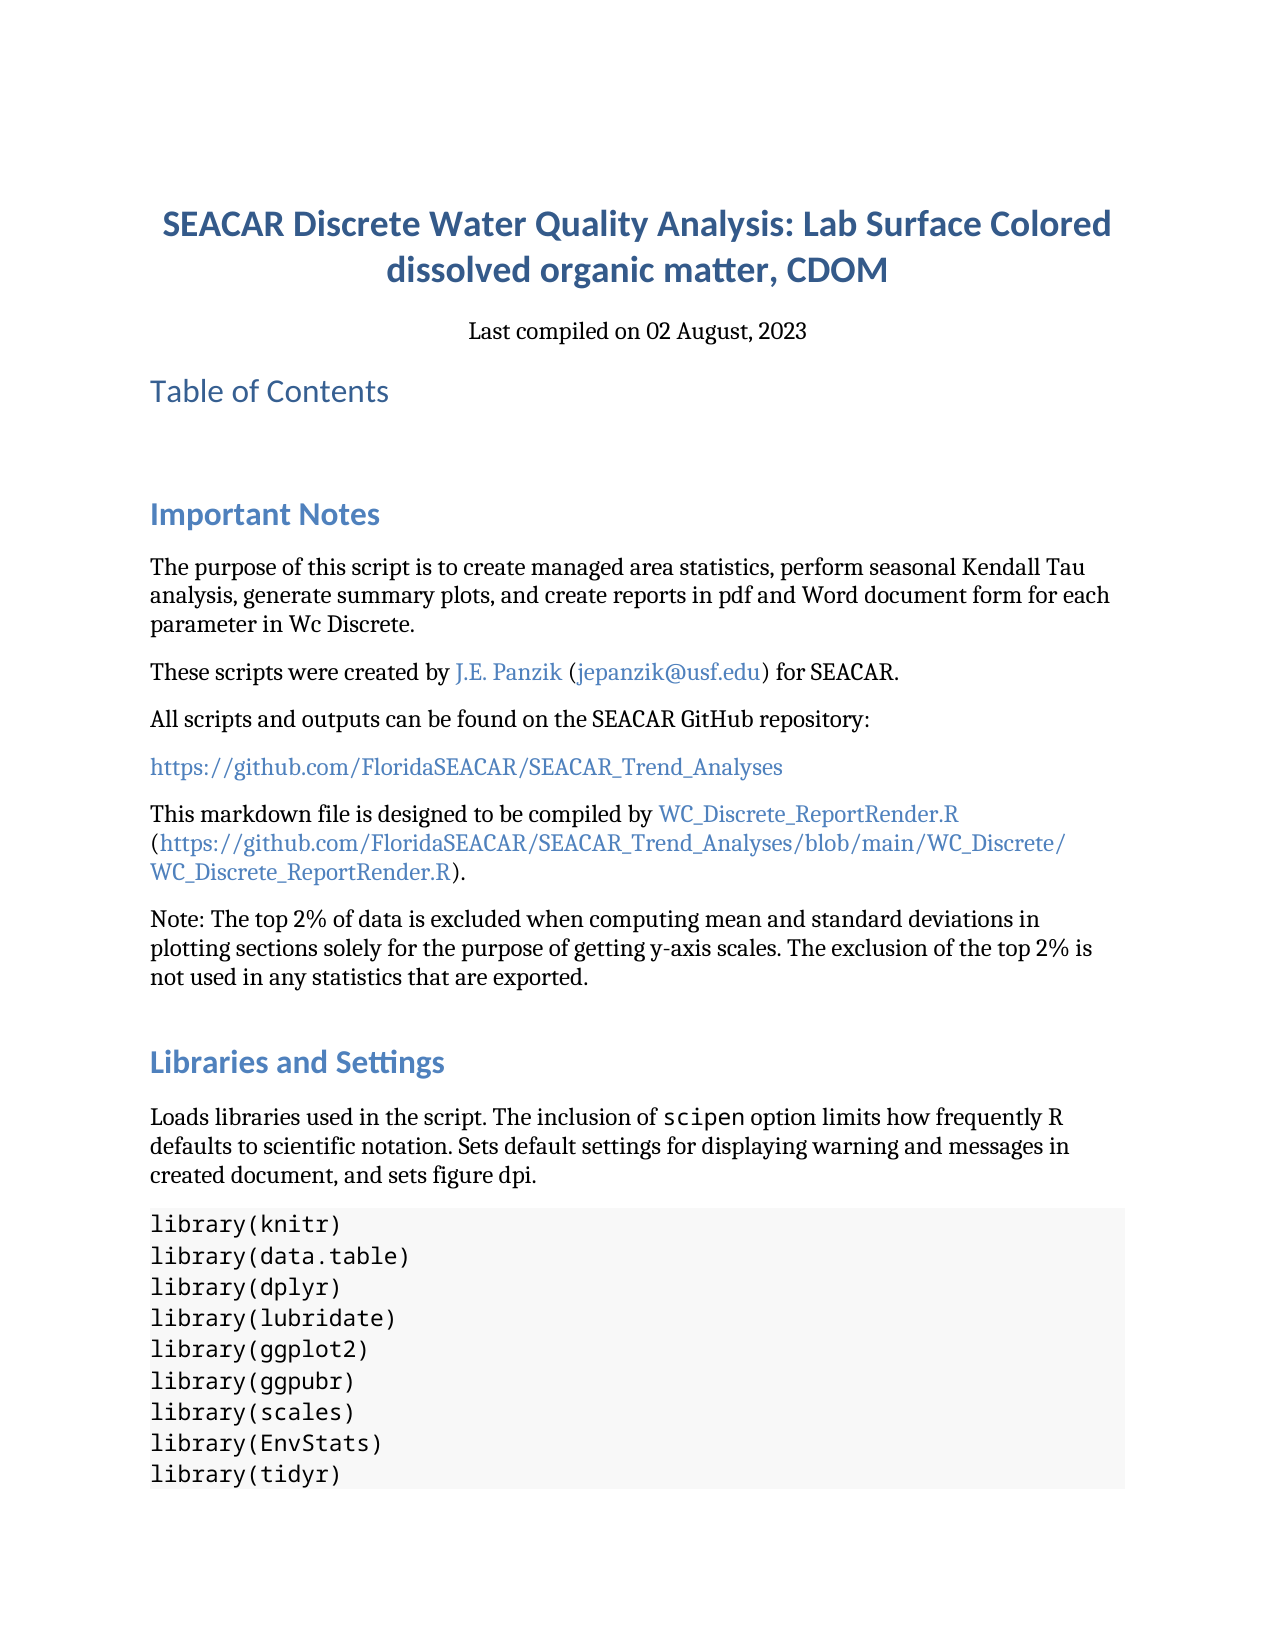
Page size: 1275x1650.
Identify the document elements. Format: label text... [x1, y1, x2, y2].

text Last compiled on 02 August, 2023 [150, 317, 1125, 345]
text The purpose of this script is to create managed area statistics, perform seasonal Kendall Tau analysis, generate summary plots, and create reports in pdf and Word document form for each parameter in Wc Discrete. [150, 553, 1125, 639]
text This markdown file is designed to be compiled by WC_Discrete_ReportRender.R (https://github.com/FloridaSEACAR/SEACAR_Trend_Analyses/blob/main/WC_Discrete/WC_Discrete_ReportRender.R). [150, 800, 1125, 886]
text Loads libraries used in the script. The inclusion of scipen option limits how frequently R defaults to scientific notation. Sets default settings for displaying warning and messages in created document, and sets figure dpi. [150, 1101, 1125, 1189]
subtitle Important Notes [150, 493, 1125, 534]
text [150, 1208, 1125, 1489]
text All scripts and outputs can be found on the SEACAR GitHub repository: [150, 705, 1125, 734]
text These scripts were created by J.E. Panzik (jepanzik@usf.edu) for SEACAR. [150, 658, 1125, 686]
title SEACAR Discrete Water Quality Analysis: Lab Surface Colored dissolved organic matter, CDOM [150, 200, 1125, 292]
text https://github.com/FloridaSEACAR/SEACAR_Trend_Analyses [150, 753, 1125, 781]
text Note: The top 2% of data is excluded when computing mean and standard deviations in plotting sections solely for the purpose of getting y-axis scales. The exclusion of the top 2% is not used in any statistics that are exported. [150, 905, 1125, 991]
subtitle Libraries and Settings [150, 1041, 1125, 1082]
